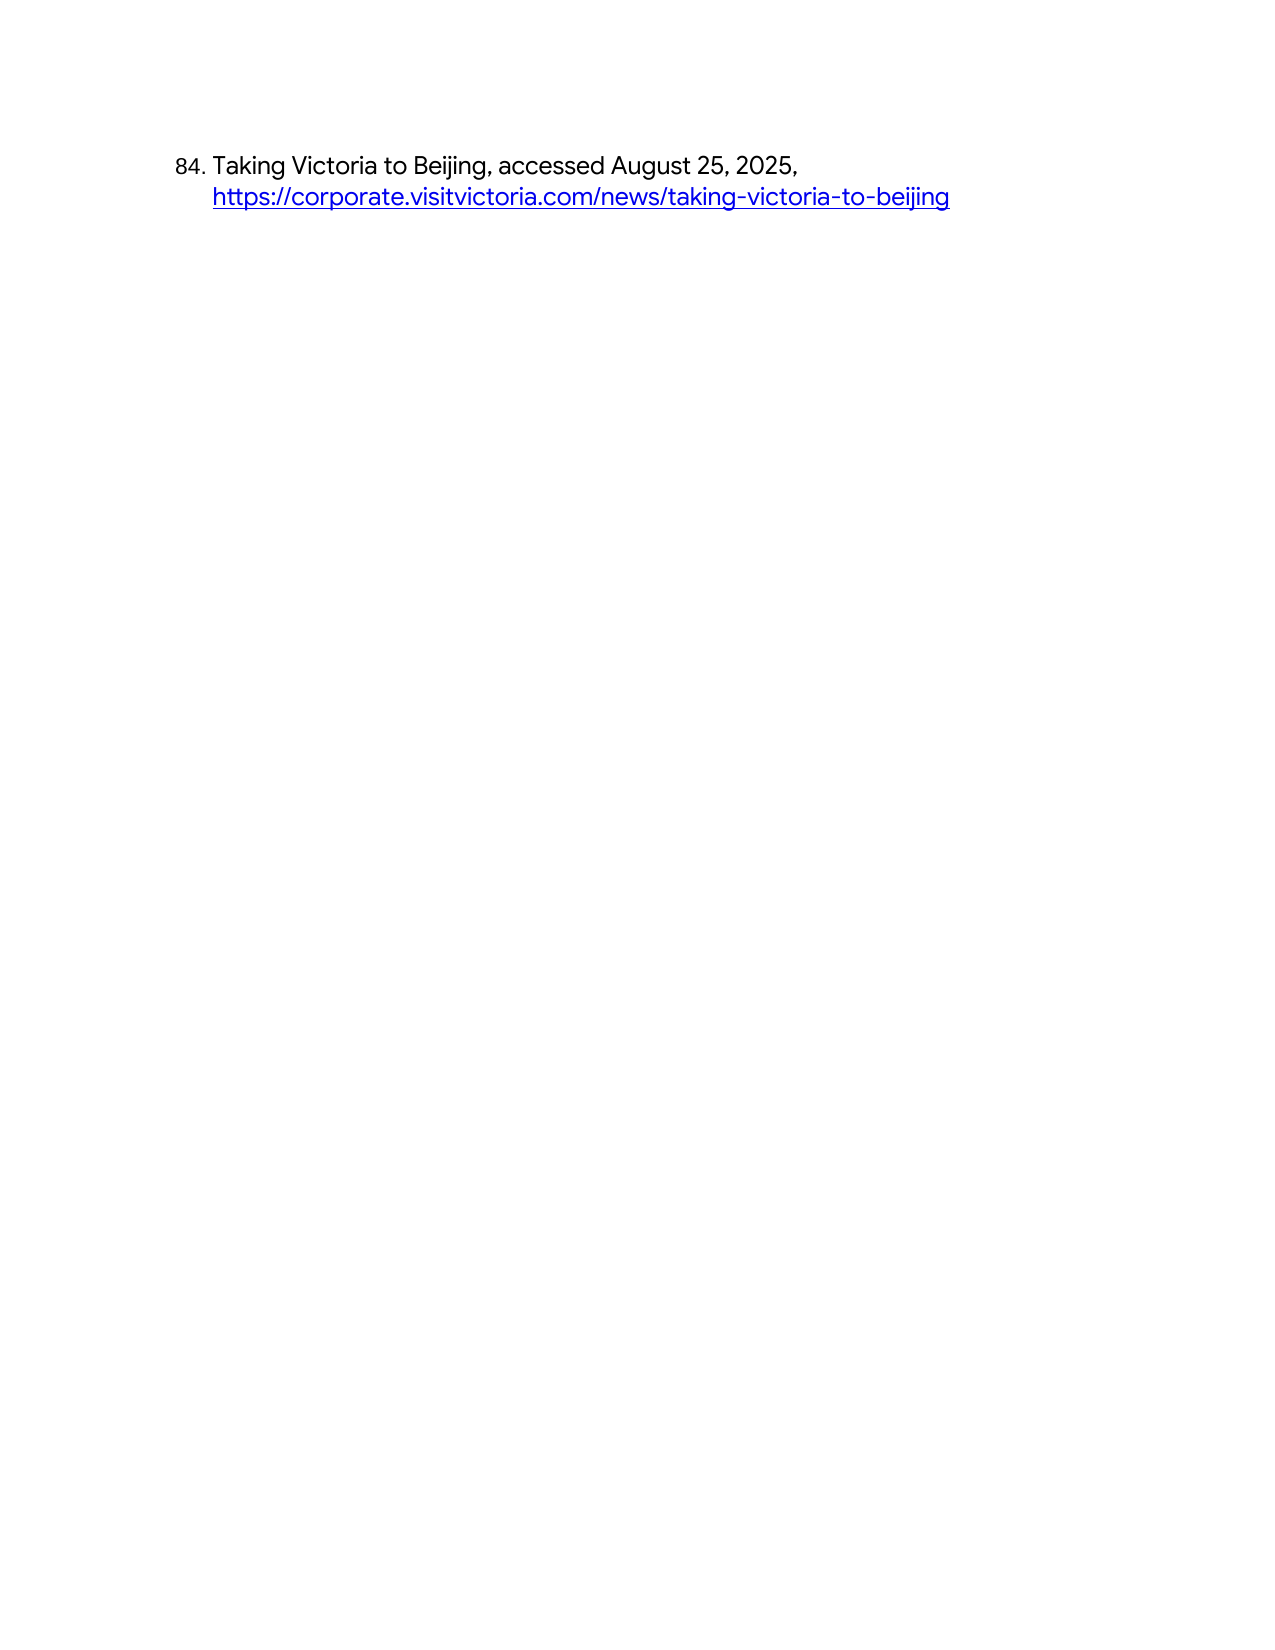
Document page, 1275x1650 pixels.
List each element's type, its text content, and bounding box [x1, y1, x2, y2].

list Taking Victoria to Beijing, accessed August 25, 2025, https://corporate.visitvictoria.com/news/taking-victoria-to-beijing [175, 150, 1125, 213]
